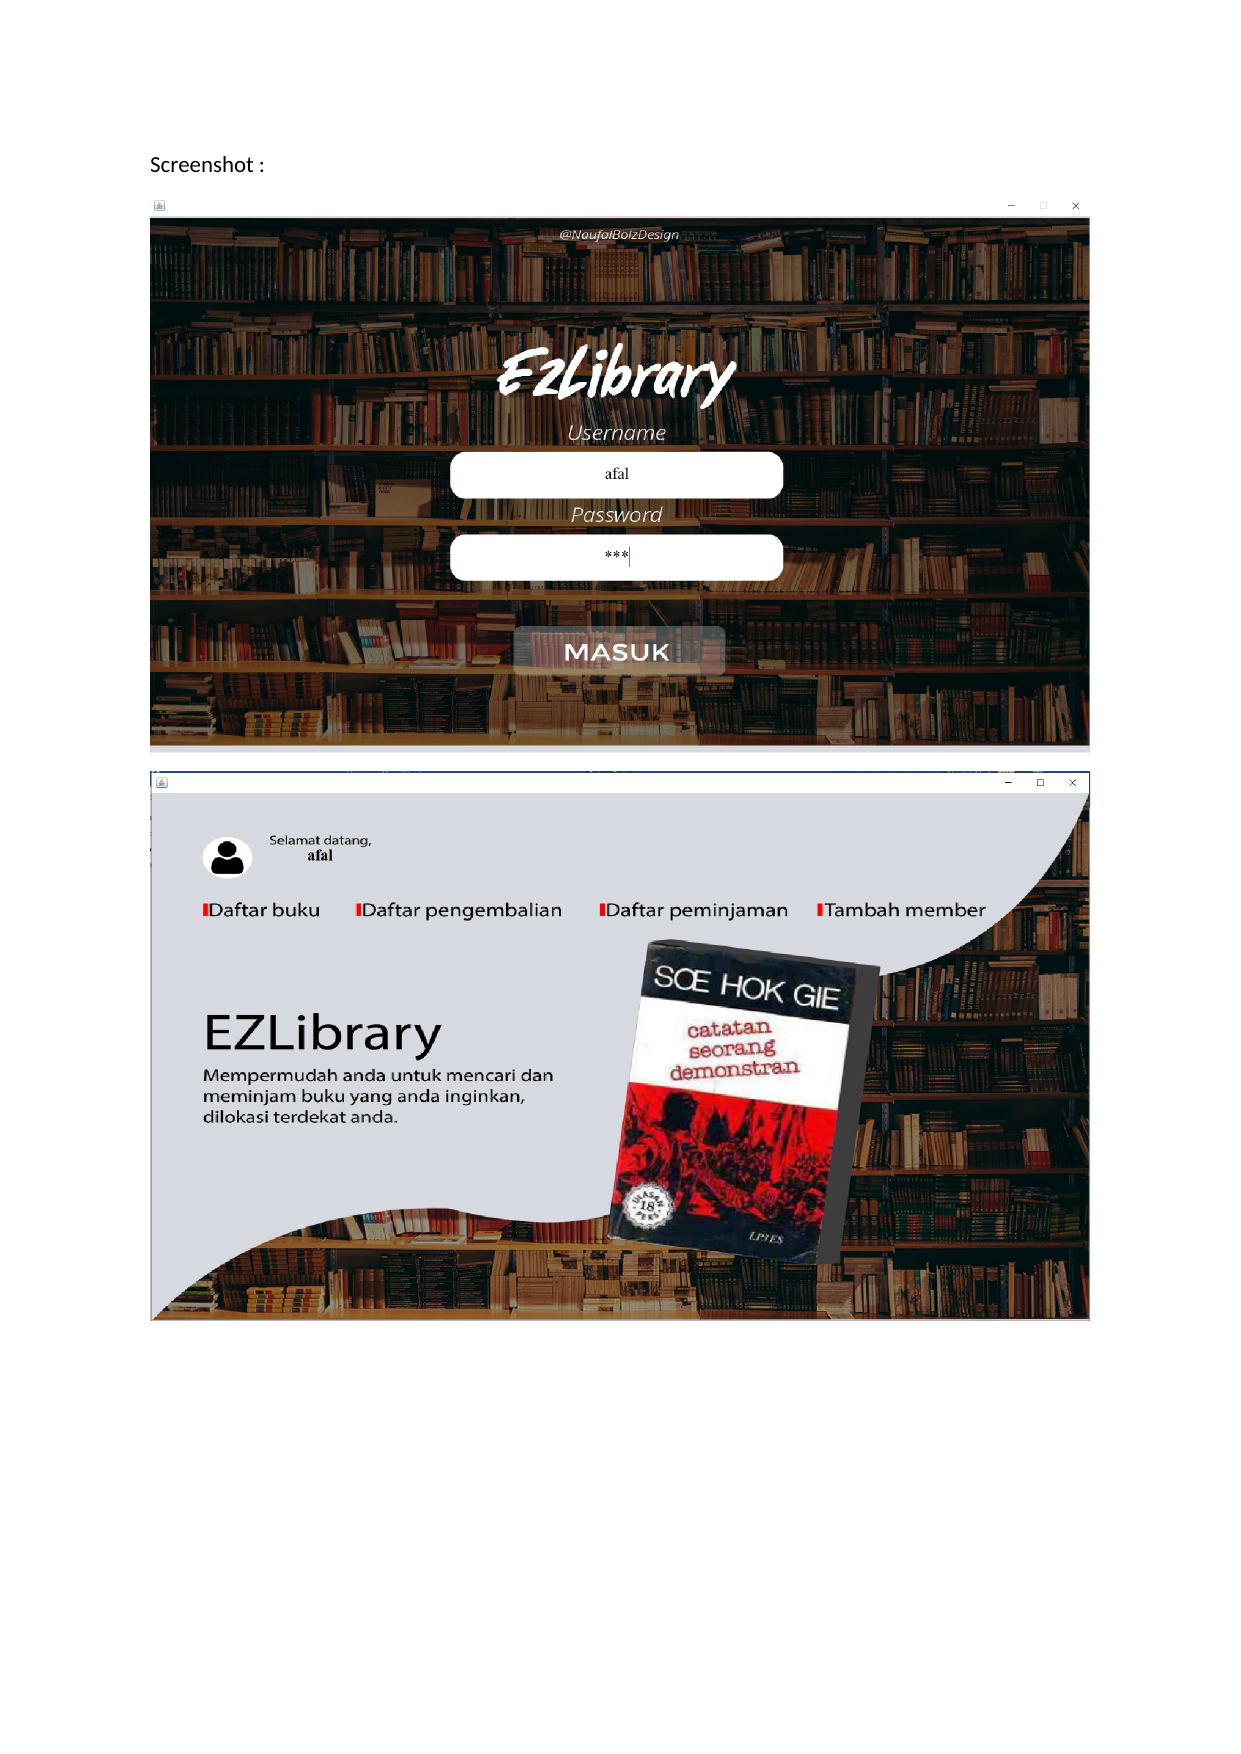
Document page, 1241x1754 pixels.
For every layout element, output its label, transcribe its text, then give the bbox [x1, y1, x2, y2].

text Screenshot : [150, 150, 1090, 178]
picture [150, 196, 1091, 753]
picture [150, 771, 1091, 1321]
